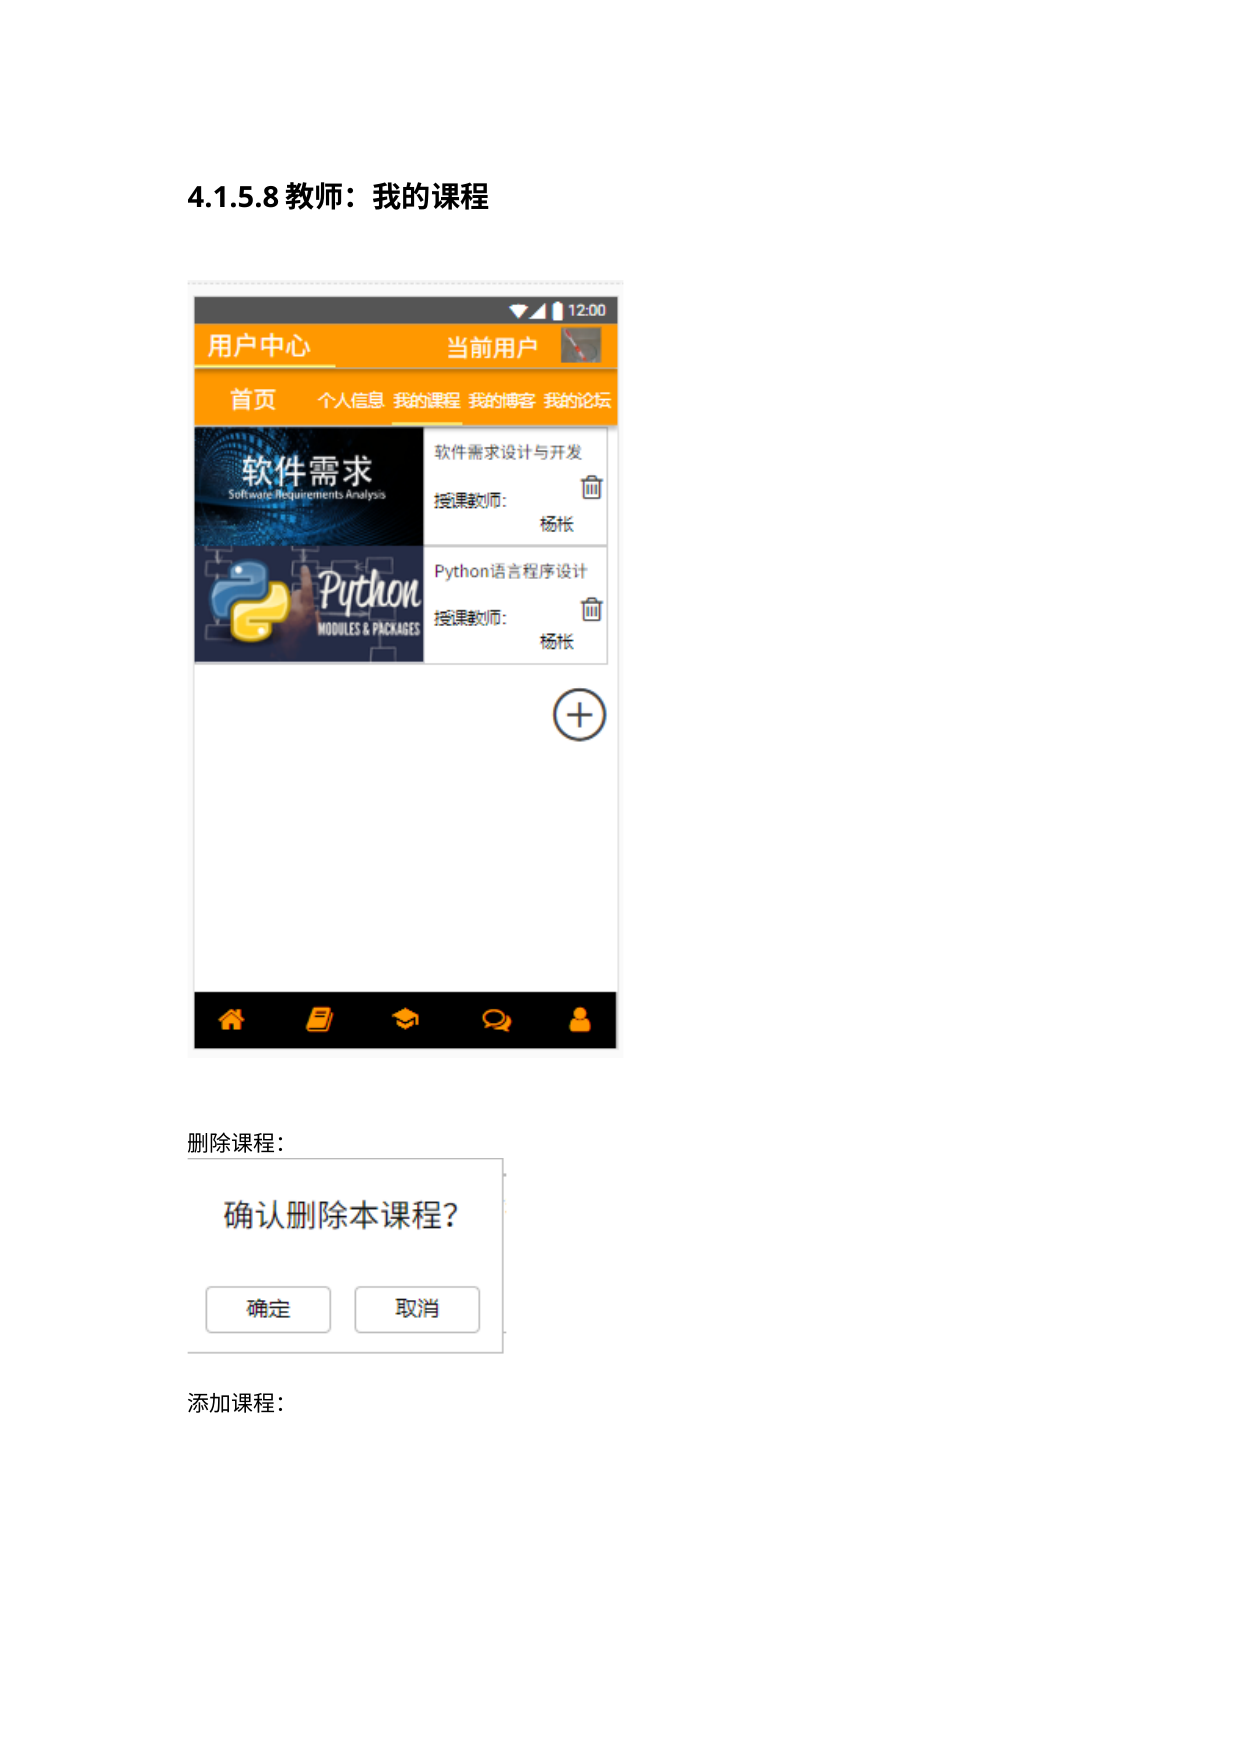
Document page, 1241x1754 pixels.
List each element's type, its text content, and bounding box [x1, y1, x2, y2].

picture [187, 1158, 507, 1357]
subtitle 4.1.5.8教师：我的课程 [187, 162, 1053, 227]
text 删除课程： [187, 1126, 1053, 1158]
text 添加课程： [187, 1386, 1053, 1418]
picture [187, 280, 624, 1058]
